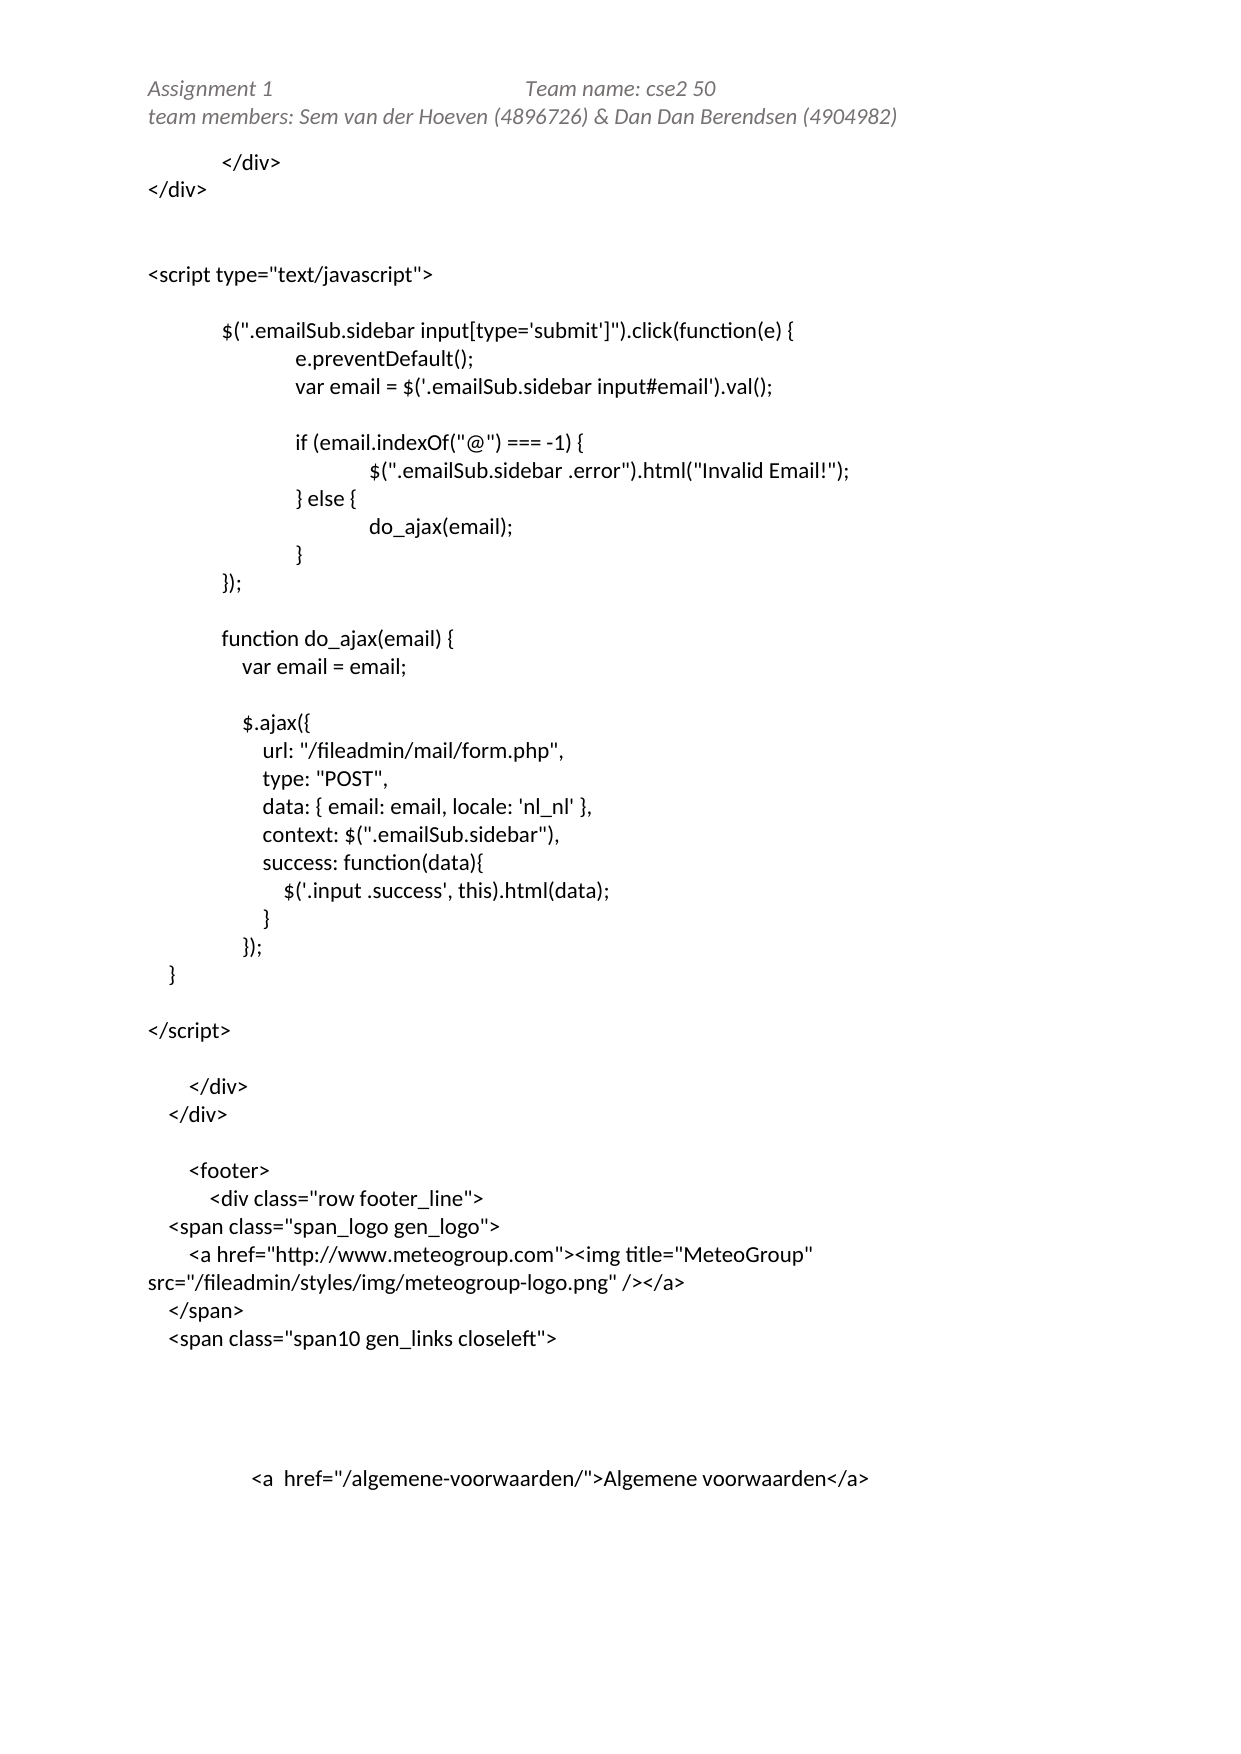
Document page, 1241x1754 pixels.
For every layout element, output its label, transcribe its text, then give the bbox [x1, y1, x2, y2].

text }); [148, 568, 1093, 596]
text <div class="row footer_line"> [148, 1184, 1093, 1212]
text <footer> [148, 1156, 1093, 1184]
text data: { email: email, locale: 'nl_nl' }, [148, 792, 1093, 820]
text }); [148, 932, 1093, 960]
text <a href="/algemene-voorwaarden/">Algemene voorwaarden</a> [148, 1464, 1093, 1493]
text if (email.indexOf("@") === -1) { [148, 428, 1093, 456]
text $('.input .success', this).html(data); [148, 876, 1093, 904]
text </div> [148, 148, 1093, 176]
text success: function(data){ [148, 848, 1093, 876]
text var email = $('.emailSub.sidebar input#email').val(); [148, 372, 1093, 400]
text $(".emailSub.sidebar .error").html("Invalid Email!"); [148, 456, 1093, 484]
text </span> [148, 1296, 1093, 1324]
text function do_ajax(email) { [148, 624, 1093, 652]
text } [148, 904, 1093, 932]
text </script> [148, 1016, 1093, 1044]
text $.ajax({ [148, 708, 1093, 736]
text context: $(".emailSub.sidebar"), [148, 820, 1093, 848]
text <span class="span_logo gen_logo"> [148, 1212, 1093, 1240]
text e.preventDefault(); [148, 344, 1093, 372]
text } else { [148, 484, 1093, 512]
text </div> [148, 176, 1093, 204]
text } [148, 960, 1093, 988]
text <span class="span10 gen_links closeleft"> [148, 1324, 1093, 1352]
text var email = email; [148, 652, 1093, 680]
text $(".emailSub.sidebar input[type='submit']").click(function(e) { [148, 316, 1093, 344]
text </div> [148, 1072, 1093, 1100]
text url: "/fileadmin/mail/form.php", [148, 736, 1093, 764]
text do_ajax(email); [148, 512, 1093, 540]
text <a href="http://www.meteogroup.com"><img title="MeteoGroup" src="/fileadmin/styles/img/meteogroup-logo.png" /></a> [148, 1240, 1093, 1296]
text </div> [148, 1100, 1093, 1128]
text } [148, 540, 1093, 568]
text <script type="text/javascript"> [148, 260, 1093, 288]
text type: "POST", [148, 764, 1093, 792]
